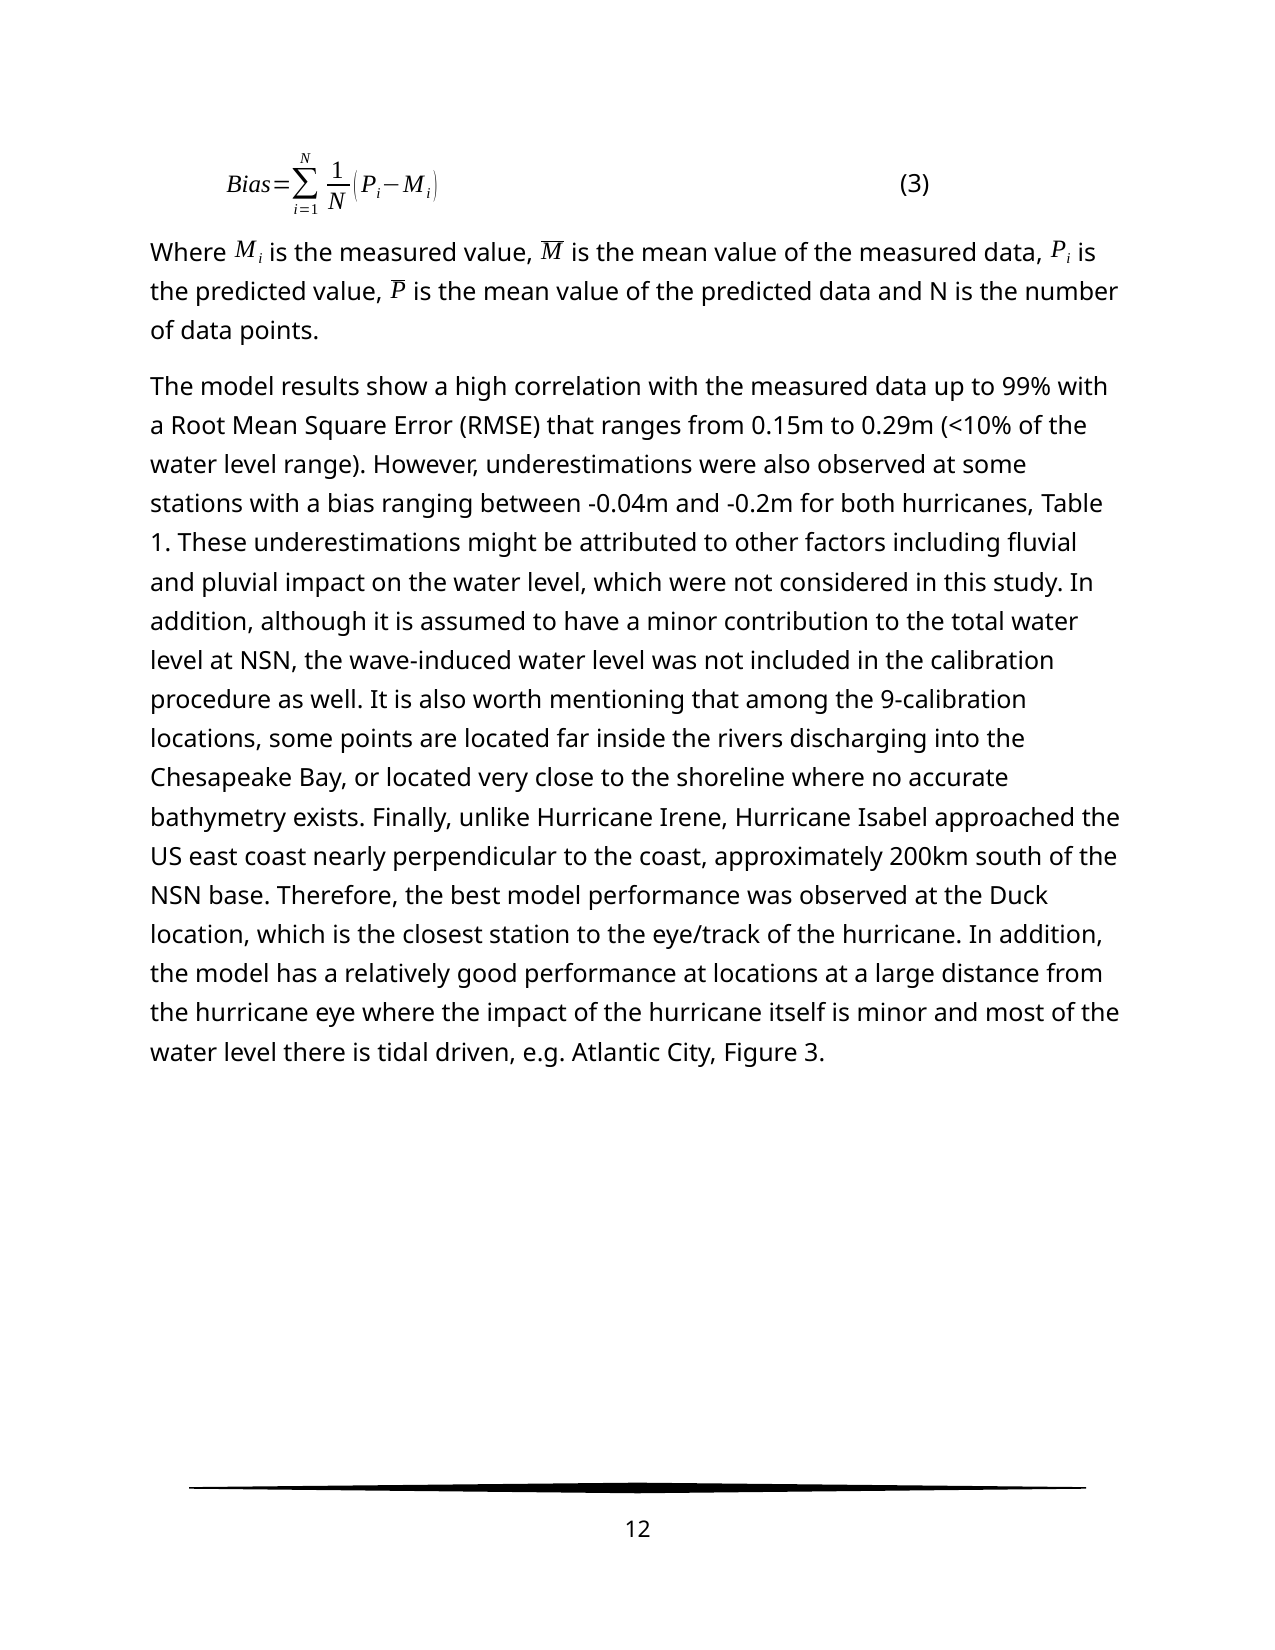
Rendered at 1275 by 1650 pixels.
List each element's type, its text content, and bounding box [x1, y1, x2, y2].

text Where is the measured value, is the mean value of the measured data, is the predicted value, is the mean value of the predicted data and N is the number of data points. [150, 234, 1125, 347]
text (3) [150, 150, 1125, 217]
text The model results show a high correlation with the measured data up to 99% with a Root Mean Square Error (RMSE) that ranges from 0.15m to 0.29m (<10% of the water level range). However, underestimations were also observed at some stations with a bias ranging between -0.04m and -0.2m for both hurricanes, Table 1. These underestimations might be attributed to other factors including fluvial and pluvial impact on the water level, which were not considered in this study. In addition, although it is assumed to have a minor contribution to the total water level at NSN, the wave-induced water level was not included in the calibration procedure as well. It is also worth mentioning that among the 9-calibration locations, some points are located far inside the rivers discharging into the Chesapeake Bay, or located very close to the shoreline where no accurate bathymetry exists. Finally, unlike Hurricane Irene, Hurricane Isabel approached the US east coast nearly perpendicular to the coast, approximately 200km south of the NSN base. Therefore, the best model performance was observed at the Duck location, which is the closest station to the eye/track of the hurricane. In addition, the model has a relatively good performance at locations at a large distance from the hurricane eye where the impact of the hurricane itself is minor and most of the water level there is tidal driven, e.g. Atlantic City, Figure 3. [150, 368, 1125, 1068]
